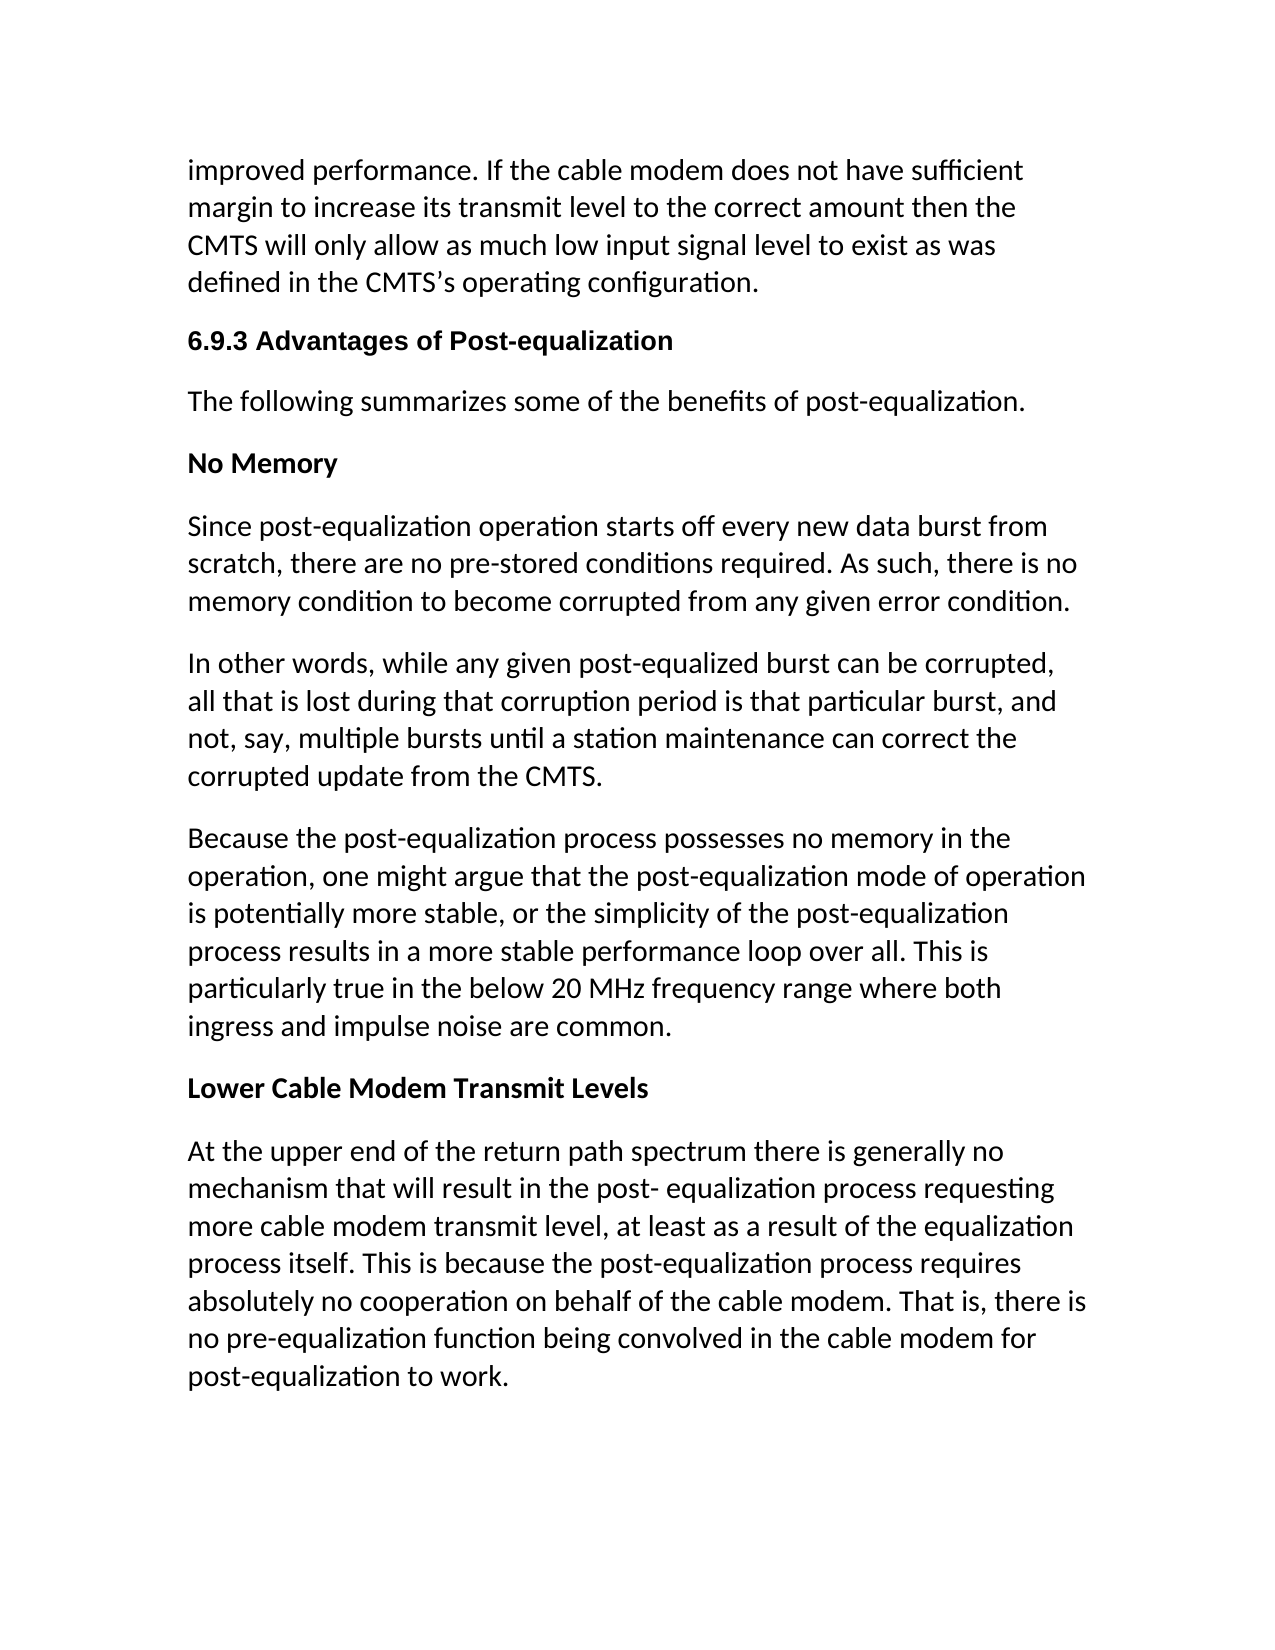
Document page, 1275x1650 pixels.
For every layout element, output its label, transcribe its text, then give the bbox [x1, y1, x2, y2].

text Lower Cable Modem Transmit Levels [187, 1069, 1087, 1106]
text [187, 150, 1087, 300]
text The following summarizes some of the benefits of post-equalization. [187, 381, 1087, 419]
text At the upper end of the return path spectrum there is generally no mechanism that will result in the post- equalization process requesting more cable modem transmit level, at least as a result of the equalization process itself. This is because the post-equalization process requires absolutely no cooperation on behalf of the cable modem. That is, there is no pre-equalization function being convolved in the cable modem for post-equalization to work. [187, 1131, 1087, 1394]
text Since post-equalization operation starts off every new data burst from scratch, there are no pre-stored conditions required. As such, there is no memory condition to become corrupted from any given error condition. [187, 506, 1087, 619]
text In other words, while any given post-equalized burst can be corrupted, all that is lost during that corruption period is that particular burst, and not, say, multiple bursts until a station maintenance can correct the corrupted update from the CMTS. [187, 644, 1087, 794]
text Because the post-equalization process possesses no memory in the operation, one might argue that the post-equalization mode of operation is potentially more stable, or the simplicity of the post-equalization process results in a more stable performance loop over all. This is particularly true in the below 20 MHz frequency range where both ingress and impulse noise are common. [187, 819, 1087, 1044]
text 6.9.3 Advantages of Post-equalization [187, 325, 1087, 356]
text No Memory [187, 444, 1087, 481]
